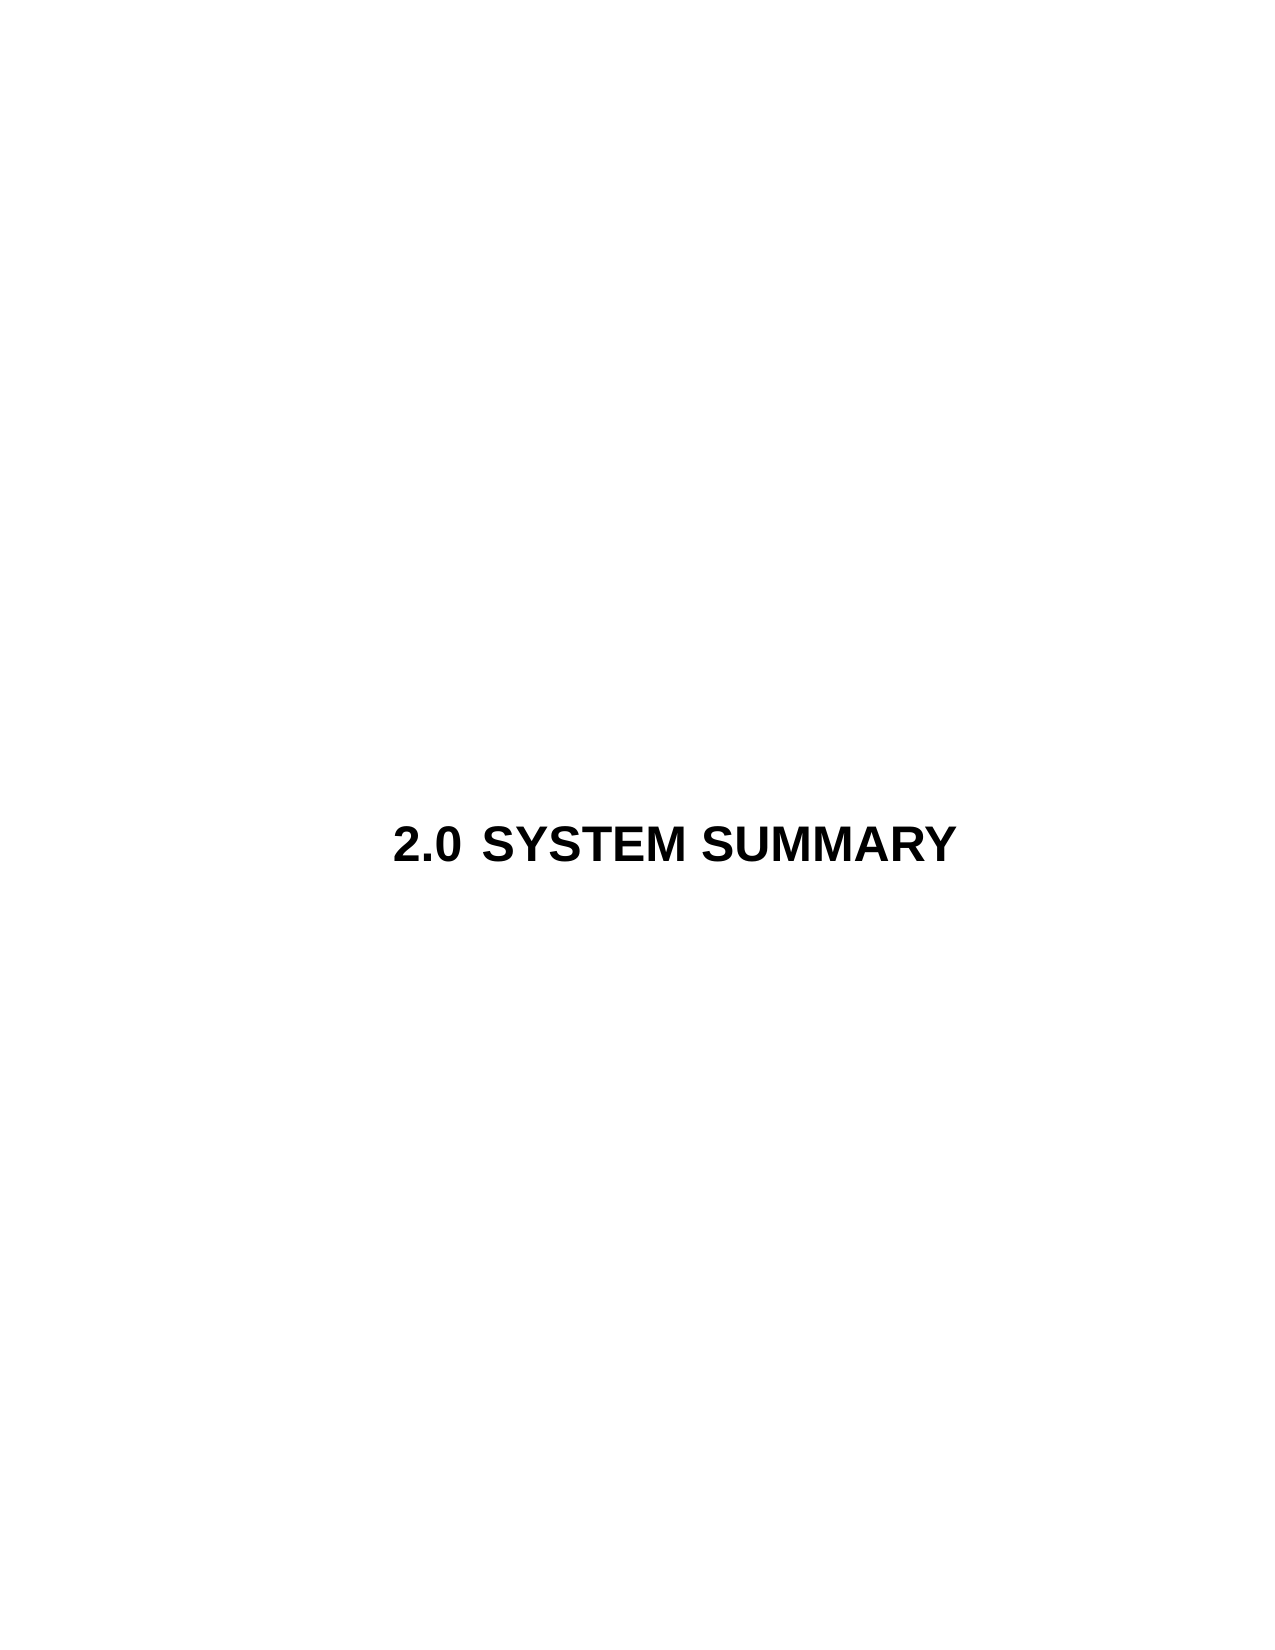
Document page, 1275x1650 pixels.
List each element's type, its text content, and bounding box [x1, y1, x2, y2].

subtitle 2.0 SYSTEM SUMMARY [225, 814, 1125, 872]
